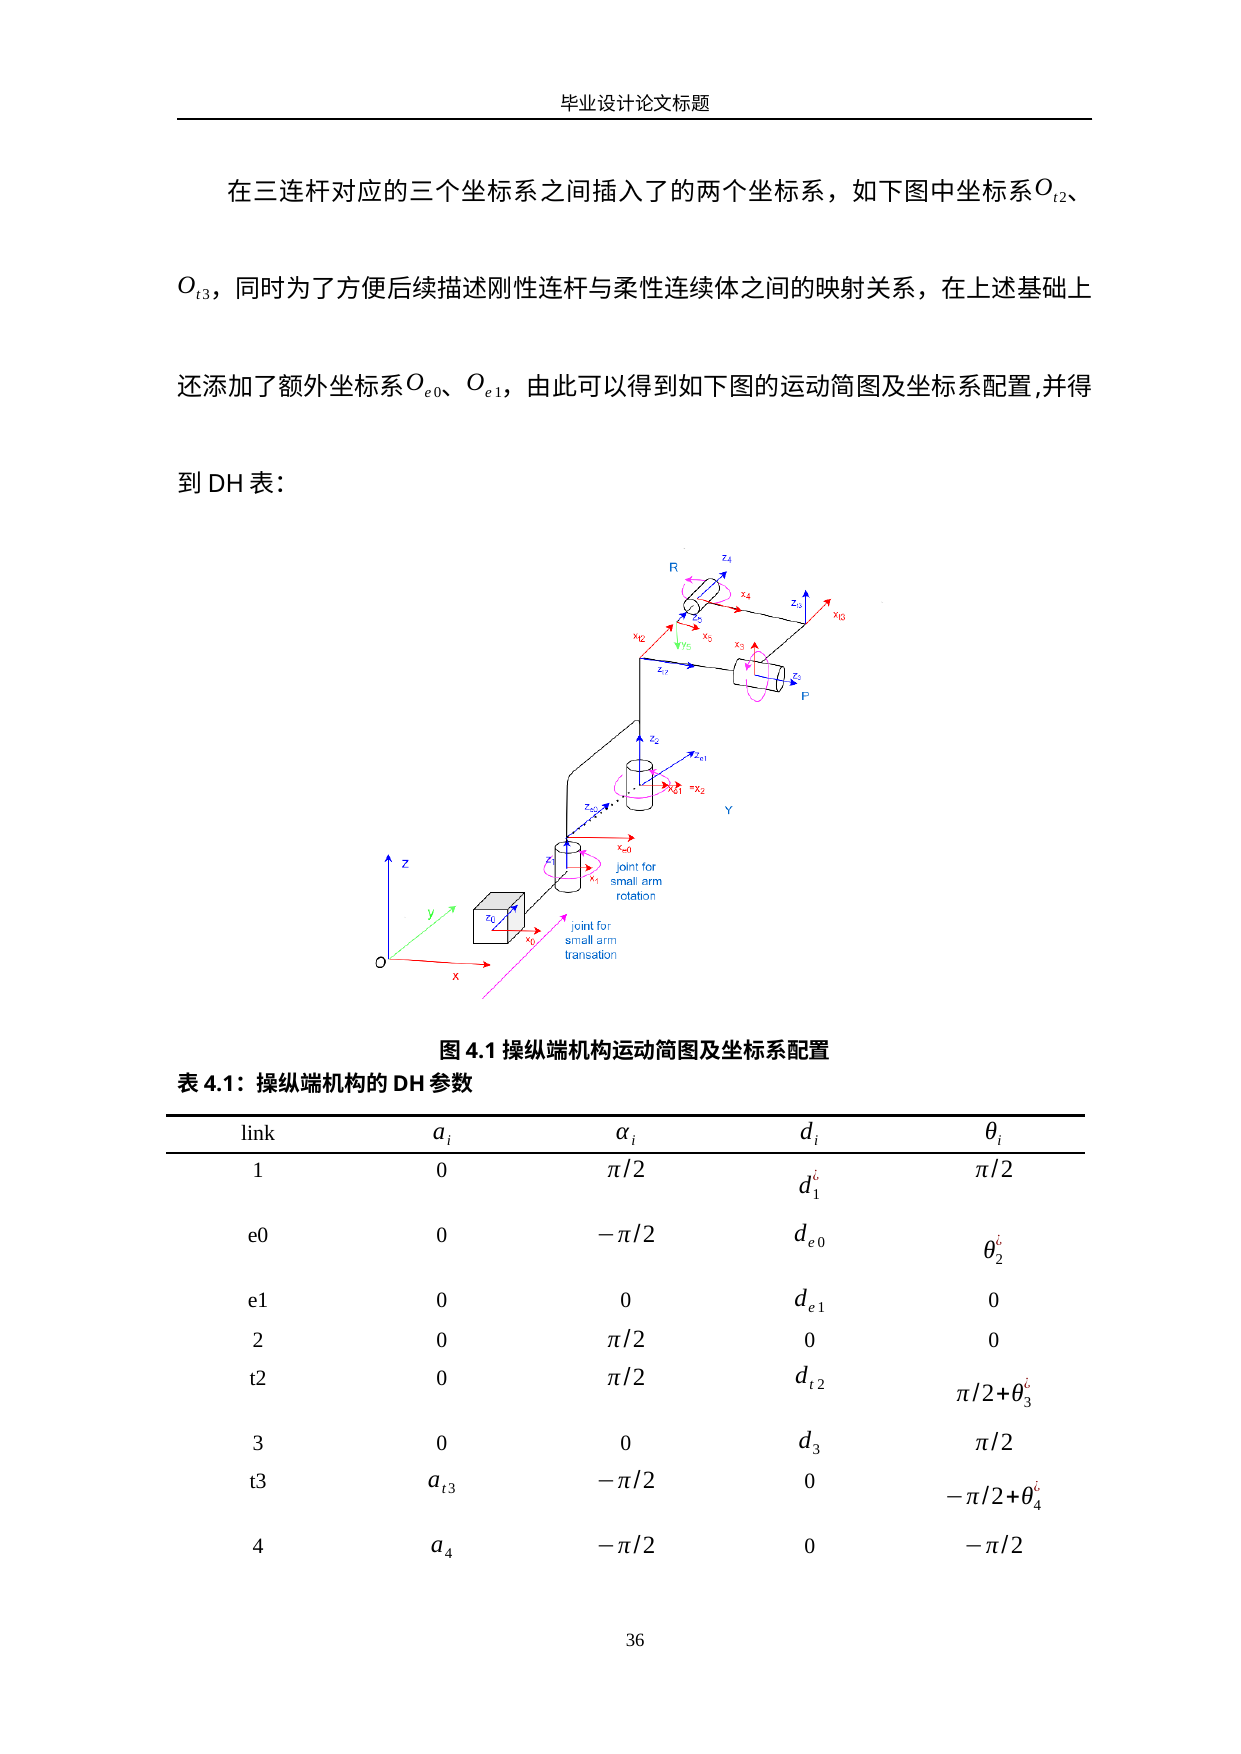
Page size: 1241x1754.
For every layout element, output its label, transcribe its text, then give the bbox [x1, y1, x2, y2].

table_cell [718, 1154, 901, 1218]
table_cell 0 [350, 1323, 534, 1361]
table_cell t2 [166, 1361, 350, 1426]
table_cell 0 [718, 1530, 901, 1568]
table_cell 0 [350, 1361, 534, 1426]
table_cell t3 [166, 1465, 350, 1530]
text 表4.1：操纵端机构的DH参数 [177, 1065, 1092, 1098]
table_cell 2 [166, 1323, 350, 1361]
table_cell 0 [350, 1426, 534, 1465]
table_cell [534, 1154, 718, 1218]
table_cell 0 [901, 1284, 1085, 1323]
table_header link [166, 1117, 350, 1152]
table_cell [350, 1465, 534, 1530]
table_cell [718, 1284, 901, 1323]
table_cell [350, 1530, 534, 1568]
table_cell [534, 1361, 718, 1426]
table_cell 0 [718, 1465, 901, 1530]
table_cell 3 [166, 1426, 350, 1465]
table_header [350, 1117, 534, 1152]
text 在三连杆对应的三个坐标系之间插入了的两个坐标系，如下图中坐标系、，同时为了方便后续描述刚性连杆与柔性连续体之间的映射关系，在上述基础上还添加了额外坐标系、，由此可以得到如下图的运动简图及坐标系配置,并得到DH表： [177, 157, 1092, 514]
table_cell 0 [534, 1426, 718, 1465]
table_cell [718, 1426, 901, 1465]
table_cell [534, 1219, 718, 1283]
table_cell 1 [166, 1154, 350, 1218]
table_cell e1 [166, 1284, 350, 1323]
table_header [718, 1117, 901, 1152]
table_cell 0 [350, 1154, 534, 1218]
table_cell [901, 1426, 1085, 1465]
table_cell 0 [901, 1323, 1085, 1361]
table_cell 0 [534, 1284, 718, 1323]
text 图4.1 操纵端机构运动简图及坐标系配置 [177, 1033, 1092, 1065]
table_cell [534, 1465, 718, 1530]
table_cell 0 [718, 1323, 901, 1361]
table_cell [901, 1154, 1085, 1218]
table_cell 4 [166, 1530, 350, 1568]
table_cell [534, 1530, 718, 1568]
table_header [534, 1117, 718, 1152]
table_cell 0 [350, 1284, 534, 1323]
table_cell [718, 1219, 901, 1283]
table_cell [901, 1465, 1085, 1530]
table_cell e0 [166, 1219, 350, 1283]
table_cell [901, 1530, 1085, 1568]
table_cell [718, 1361, 901, 1426]
table_cell [901, 1219, 1085, 1283]
picture [362, 532, 908, 1006]
table_cell [901, 1361, 1085, 1426]
table_cell 0 [350, 1219, 534, 1283]
table_header [901, 1117, 1085, 1152]
table_cell [534, 1323, 718, 1361]
